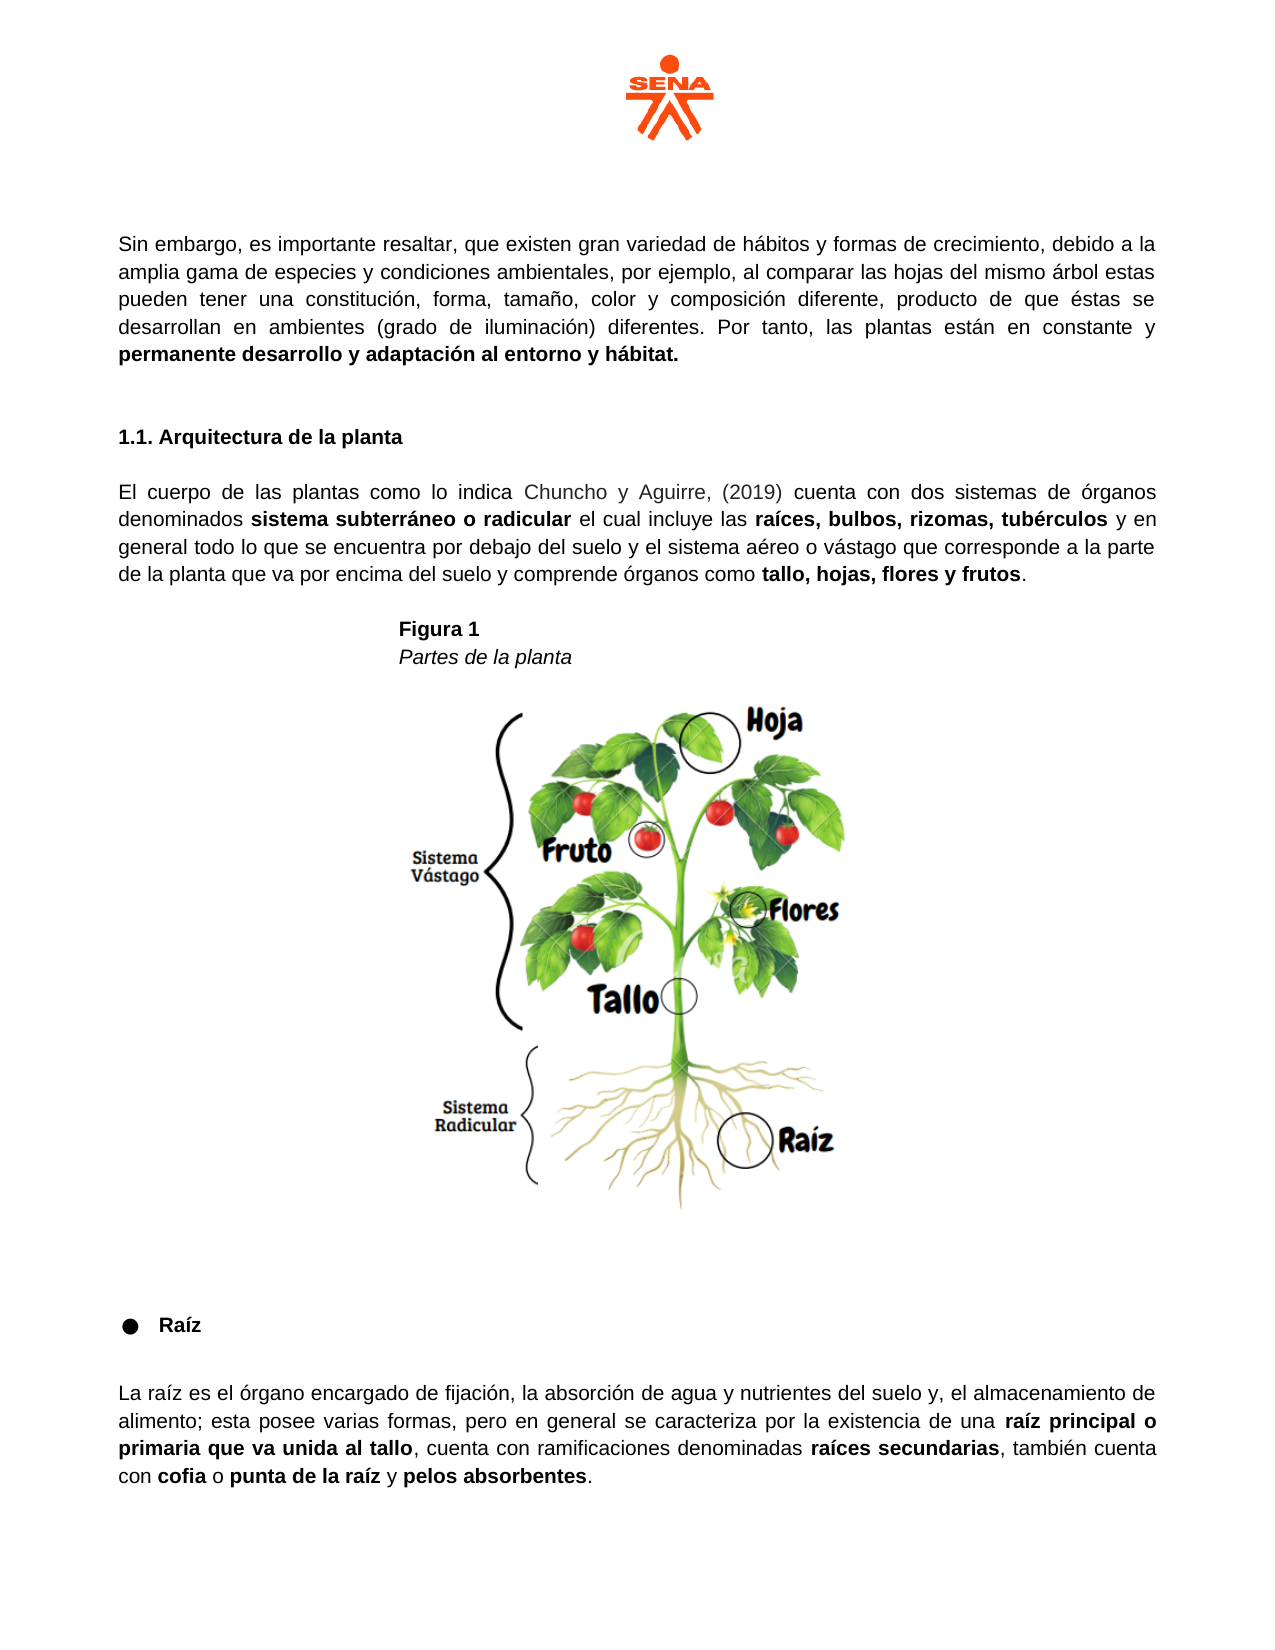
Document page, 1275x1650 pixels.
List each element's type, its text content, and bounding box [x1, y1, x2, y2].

picture [616, 51, 720, 145]
text 1.1. Arquitectura de la planta [118, 425, 1157, 449]
text Sin embargo, es importante resaltar, que existen gran variedad de hábitos y formas de crecimiento, debido a la amplia gama de especies y condiciones ambientales, por ejemplo, al comparar las hojas del mismo árbol estas pueden tener una constitución, forma, tamaño, color y composición diferente, producto de que éstas se desarrollan en ambientes (grado de iluminación) diferentes. Por tanto, las plantas están en constante y permanente desarrollo y adaptación al entorno y hábitat. [118, 232, 1157, 366]
text Figura 1 [398, 617, 1157, 641]
list Raíz [121, 1302, 1157, 1344]
picture [397, 672, 878, 1220]
text La raíz es el órgano encargado de fijación, la absorción de agua y nutrientes del suelo y, el almacenamiento de alimento; esta posee varias formas, pero en general se caracteriza por la existencia de una raíz principal o primaria que va unida al tallo, cuenta con ramificaciones denominadas raíces secundarias, también cuenta con cofia o punta de la raíz y pelos absorbentes. [118, 1381, 1157, 1488]
text Partes de la planta [398, 645, 1157, 669]
text El cuerpo de las plantas como lo indica Chuncho y Aguirre, (2019) cuenta con dos sistemas de órganos denominados sistema subterráneo o radicular el cual incluye las raíces, bulbos, rizomas, tubérculos y en general todo lo que se encuentra por debajo del suelo y el sistema aéreo o vástago que corresponde a la parte de la planta que va por encima del suelo y comprende órganos como tallo, hojas, flores y frutos. [118, 480, 1157, 586]
